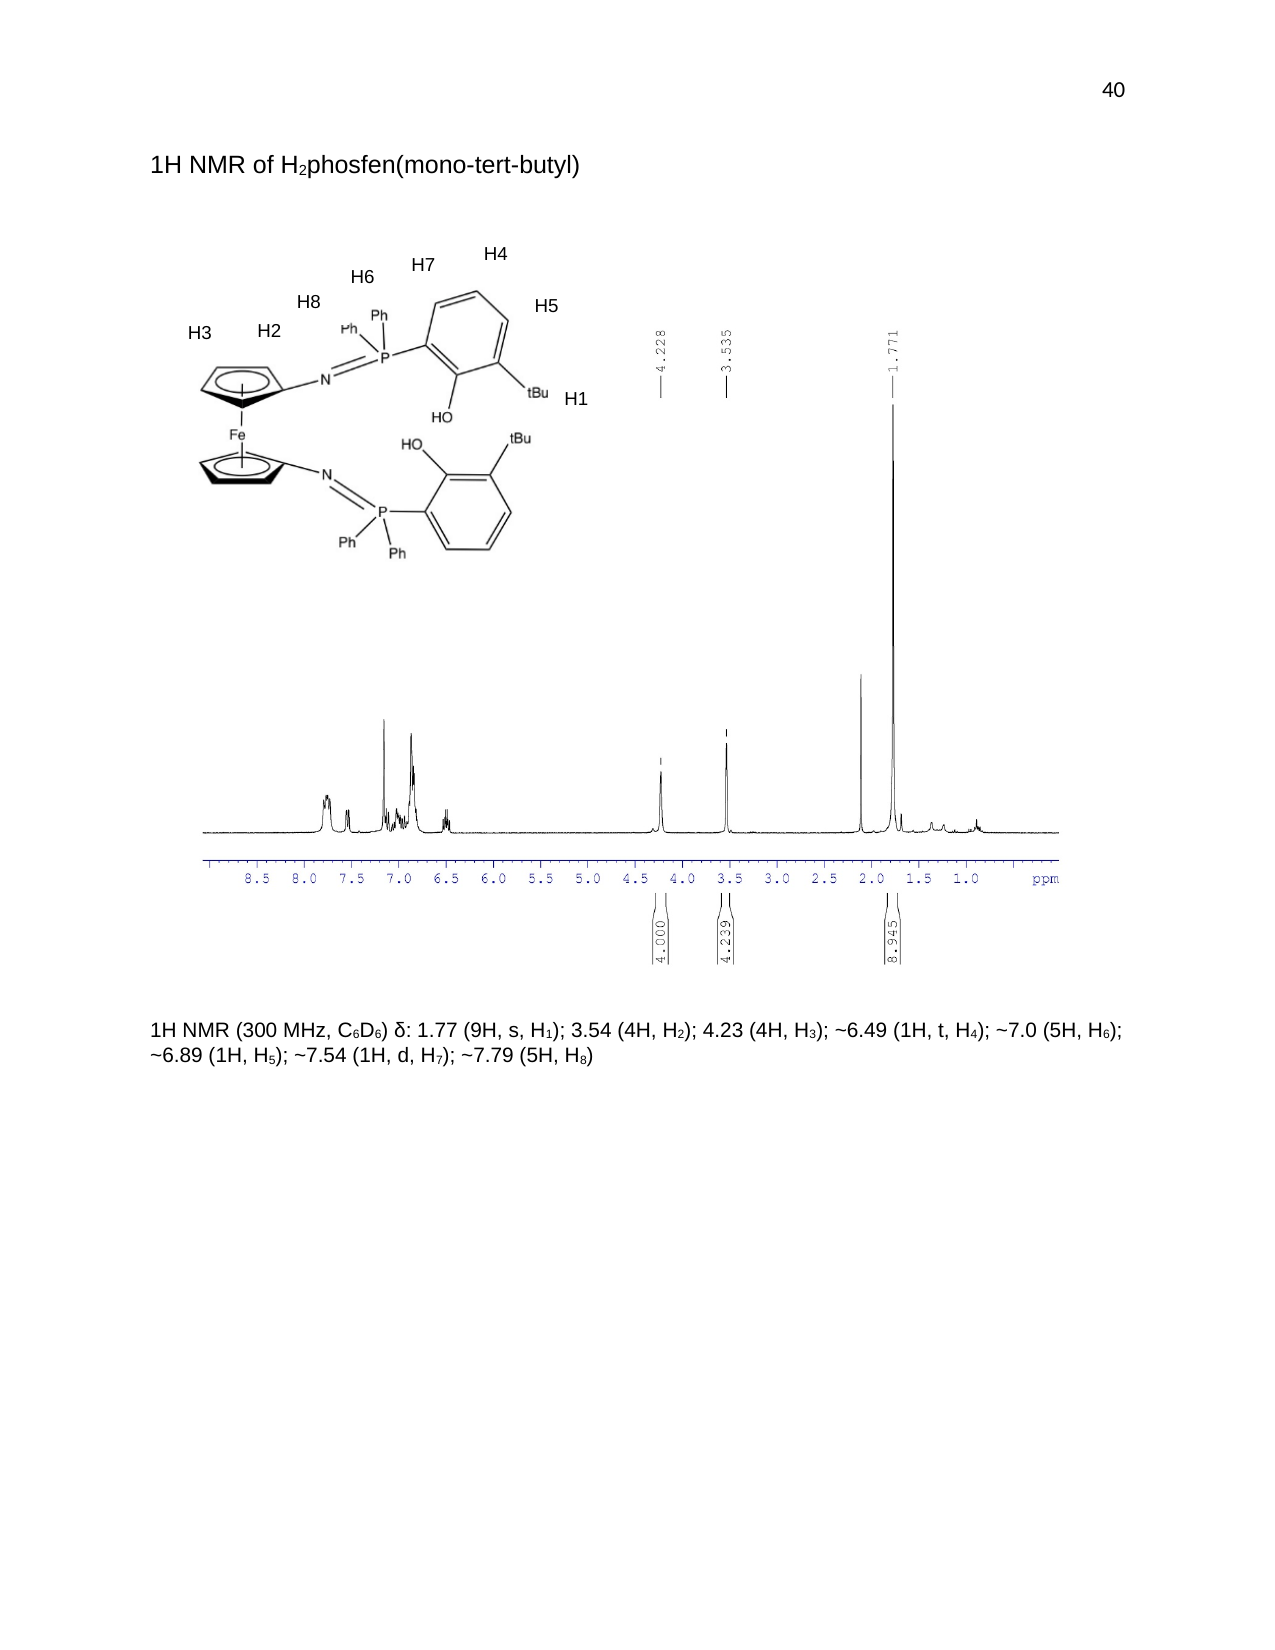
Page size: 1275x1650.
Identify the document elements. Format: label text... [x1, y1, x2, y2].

text 1H NMR of H2phosfen(mono-tert-butyl) [150, 150, 1125, 179]
text 1H NMR (300 MHz, C6D6) δ: 1.77 (9H, s, H1); 3.54 (4H, H2); 4.23 (4H, H3); ~6.49 (1H, t, H4); ~7.0 (5H, H6); ~6.89 (1H, H5); ~7.54 (1H, d, H7); ~7.79 (5H, H8) [150, 1017, 1125, 1067]
picture [150, 245, 1125, 999]
